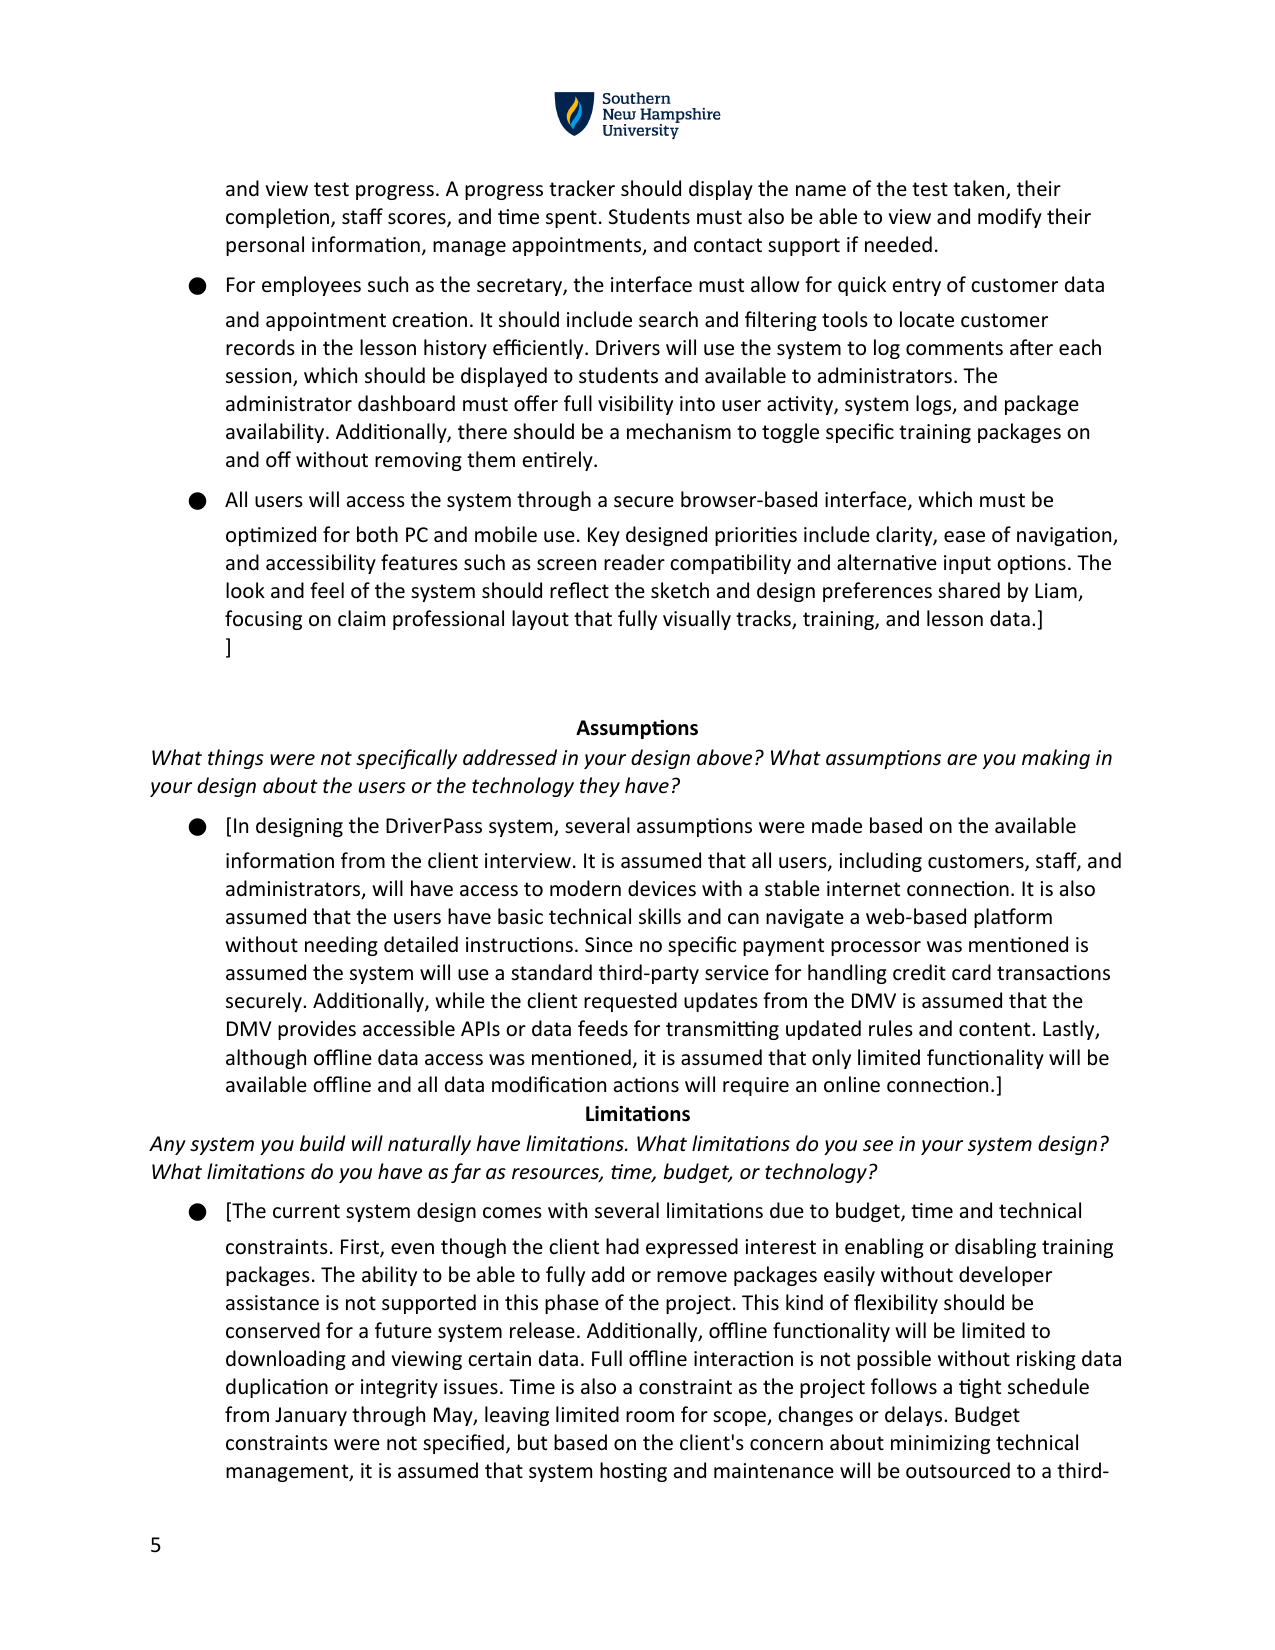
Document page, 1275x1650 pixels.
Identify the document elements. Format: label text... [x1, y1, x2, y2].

subtitle Limitations [150, 1099, 1125, 1127]
subtitle Assumptions [150, 713, 1125, 741]
picture [546, 75, 729, 154]
list For employees such as the secretary, the interface must allow for quick entry of customer data and appointment creation. It should include search and filtering tools to locate customer records in the lesson history efficiently. Drivers will use the system to log comments after each session, which should be displayed to students and available to administrators. The administrator dashboard must offer full visibility into user activity, system logs, and package availability. Additionally, there should be a mechanism to toggle specific training packages on and off without removing them entirely. [187, 258, 1125, 473]
text What things were not specifically addressed in your design above? What assumptions are you making in your design about the users or the technology they have? [150, 743, 1125, 799]
text Any system you build will naturally have limitations. What limitations do you see in your system design? What limitations do you have as far as resources, time, budget, or technology? [150, 1129, 1125, 1185]
text ] [225, 632, 1125, 660]
list All users will access the system through a secure browser-based interface, which must be optimized for both PC and mobile use. Key designed priorities include clarity, ease of navigation, and accessibility features such as screen reader compatibility and alternative input options. The look and feel of the system should reflect the sketch and design preferences shared by Liam, focusing on claim professional layout that fully visually tracks, training, and lesson data.] [187, 473, 1125, 632]
list [In designing the DriverPass system, several assumptions were made based on the available information from the client interview. It is assumed that all users, including customers, staff, and administrators, will have access to modern devices with a stable internet connection. It is also assumed that the users have basic technical skills and can navigate a web-based platform without needing detailed instructions. Since no specific payment processor was mentioned is assumed the system will use a standard third-party service for handling credit card transactions securely. Additionally, while the client requested updates from the DMV is assumed that the DMV provides accessible APIs or data feeds for transmitting updated rules and content. Lastly, although offline data access was mentioned, it is assumed that only limited functionality will be available offline and all data modification actions will require an online connection.] [187, 799, 1125, 1099]
